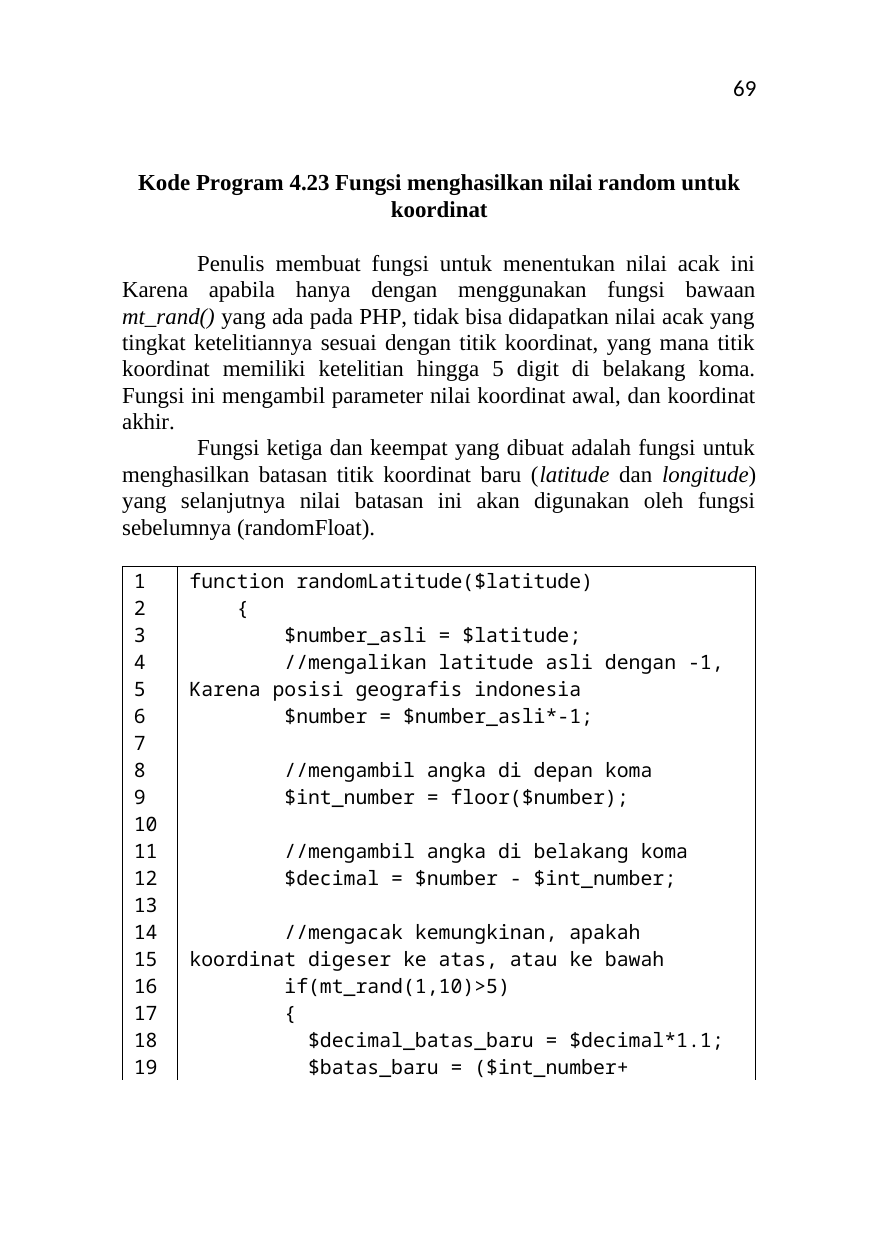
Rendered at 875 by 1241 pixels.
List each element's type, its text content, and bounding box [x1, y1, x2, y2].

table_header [123, 567, 177, 1080]
text Penulis membuat fungsi untuk menentukan nilai acak ini Karena apabila hanya dengan menggunakan fungsi bawaan mt_rand() yang ada pada PHP, tidak bisa didapatkan nilai acak yang tingkat ketelitiannya sesuai dengan titik koordinat, yang mana titik koordinat memiliki ketelitian hingga 5 digit di belakang koma. Fungsi ini mengambil parameter nilai koordinat awal, dan koordinat akhir. [122, 250, 756, 434]
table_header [178, 567, 755, 1080]
text Fungsi ketiga dan keempat yang dibuat adalah fungsi untuk menghasilkan batasan titik koordinat baru (latitude dan longitude) yang selanjutnya nilai batasan ini akan digunakan oleh fungsi sebelumnya (randomFloat). [122, 434, 756, 540]
